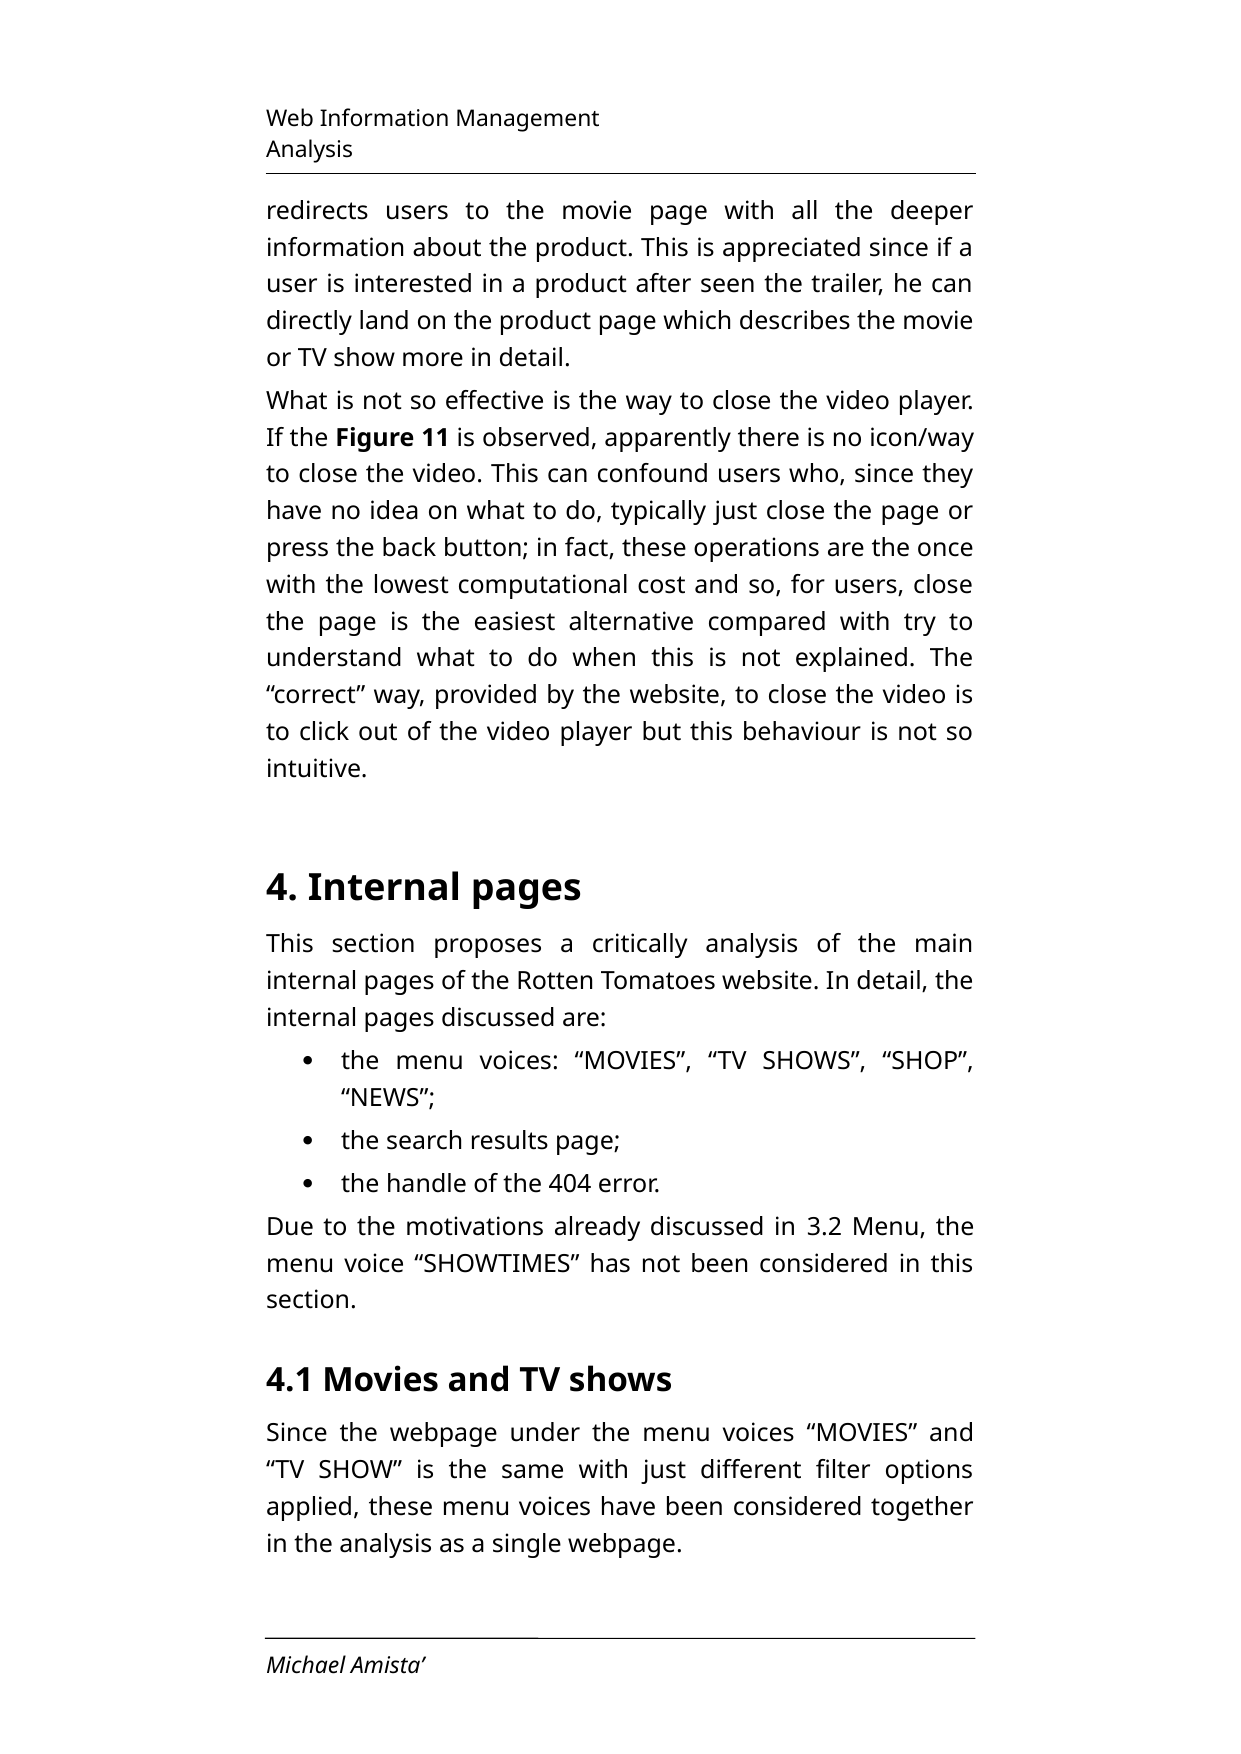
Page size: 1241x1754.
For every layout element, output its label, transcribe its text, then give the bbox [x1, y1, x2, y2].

list the search results page; [303, 1122, 974, 1156]
list the menu voices: “MOVIES”, “TV SHOWS”, “SHOP”, “NEWS”; [303, 1043, 974, 1113]
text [266, 192, 974, 373]
text This section proposes a critically analysis of the main internal pages of the Rotten Tomatoes website. In detail, the internal pages discussed are: [266, 926, 974, 1034]
text Due to the motivations already discussed in 3.2 Menu, the menu voice “SHOWTIMES” has not been considered in this section. [266, 1208, 974, 1316]
subtitle 4.1 Movies and TV shows [266, 1356, 974, 1401]
text What is not so effective is the way to close the video player. If the Figure 11 is observed, apparently there is no icon/way to close the video. This can confound users who, since they have no idea on what to do, typically just close the page or press the back button; in fact, these operations are the once with the lowest computational cost and so, for users, close the page is the easiest alternative compared with try to understand what to do when this is not explained. The “correct” way, provided by the website, to close the video is to click out of the video player but this behaviour is not so intuitive. [266, 382, 974, 784]
list the handle of the 404 error. [303, 1165, 974, 1199]
text Since the webpage under the menu voices “MOVIES” and “TV SHOW” is the same with just different filter options applied, these menu voices have been considered together in the analysis as a single webpage. [266, 1415, 974, 1559]
subtitle 4. Internal pages [266, 861, 974, 912]
